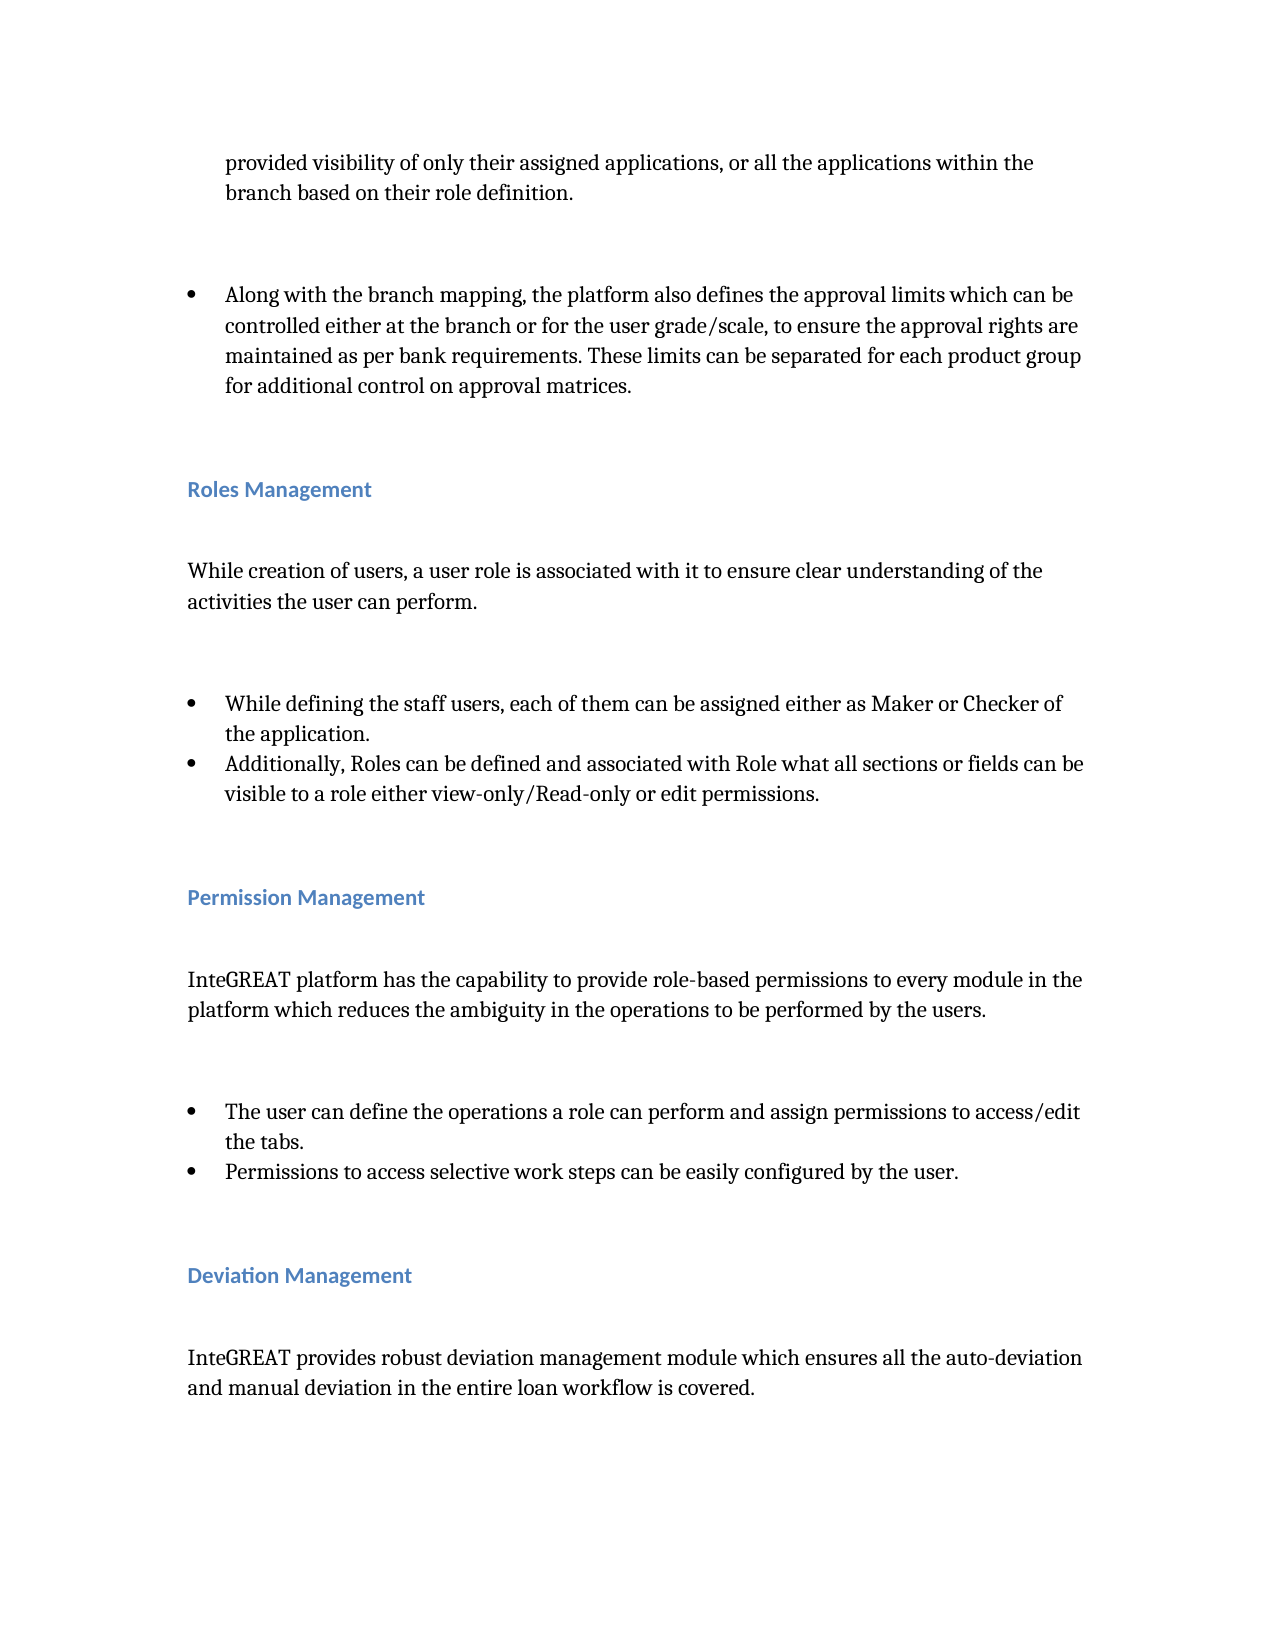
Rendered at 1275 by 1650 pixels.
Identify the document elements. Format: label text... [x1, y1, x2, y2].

list Along with the branch mapping, the platform also defines the approval limits which can be controlled either at the branch or for the user grade/scale, to ensure the approval rights are maintained as per bank requirements. These limits can be separated for each product group for additional control on approval matrices. [187, 282, 1087, 399]
list The user can define the operations a role can perform and assign permissions to access/edit the tabs. [187, 1099, 1087, 1155]
text InteGREAT provides robust deviation management module which ensures all the auto-deviation and manual deviation in the entire loan workflow is covered. [187, 1344, 1087, 1401]
text While creation of users, a user role is associated with it to ensure clear understanding of the activities the user can perform. [187, 558, 1087, 615]
subtitle Permission Management [187, 883, 1087, 911]
subtitle Deviation Management [187, 1261, 1087, 1289]
list Permissions to access selective work steps can be easily configured by the user. [187, 1159, 1087, 1186]
list While defining the staff users, each of them can be assigned either as Maker or Checker of the application. [187, 691, 1087, 747]
list Additionally, Roles can be defined and associated with Role what all sections or fields can be visible to a role either view-only/Read-only or edit permissions. [187, 751, 1087, 807]
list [187, 150, 1087, 207]
subtitle Roles Management [187, 475, 1087, 503]
text InteGREAT platform has the capability to provide role-based permissions to every module in the platform which reduces the ambiguity in the operations to be performed by the users. [187, 966, 1087, 1023]
